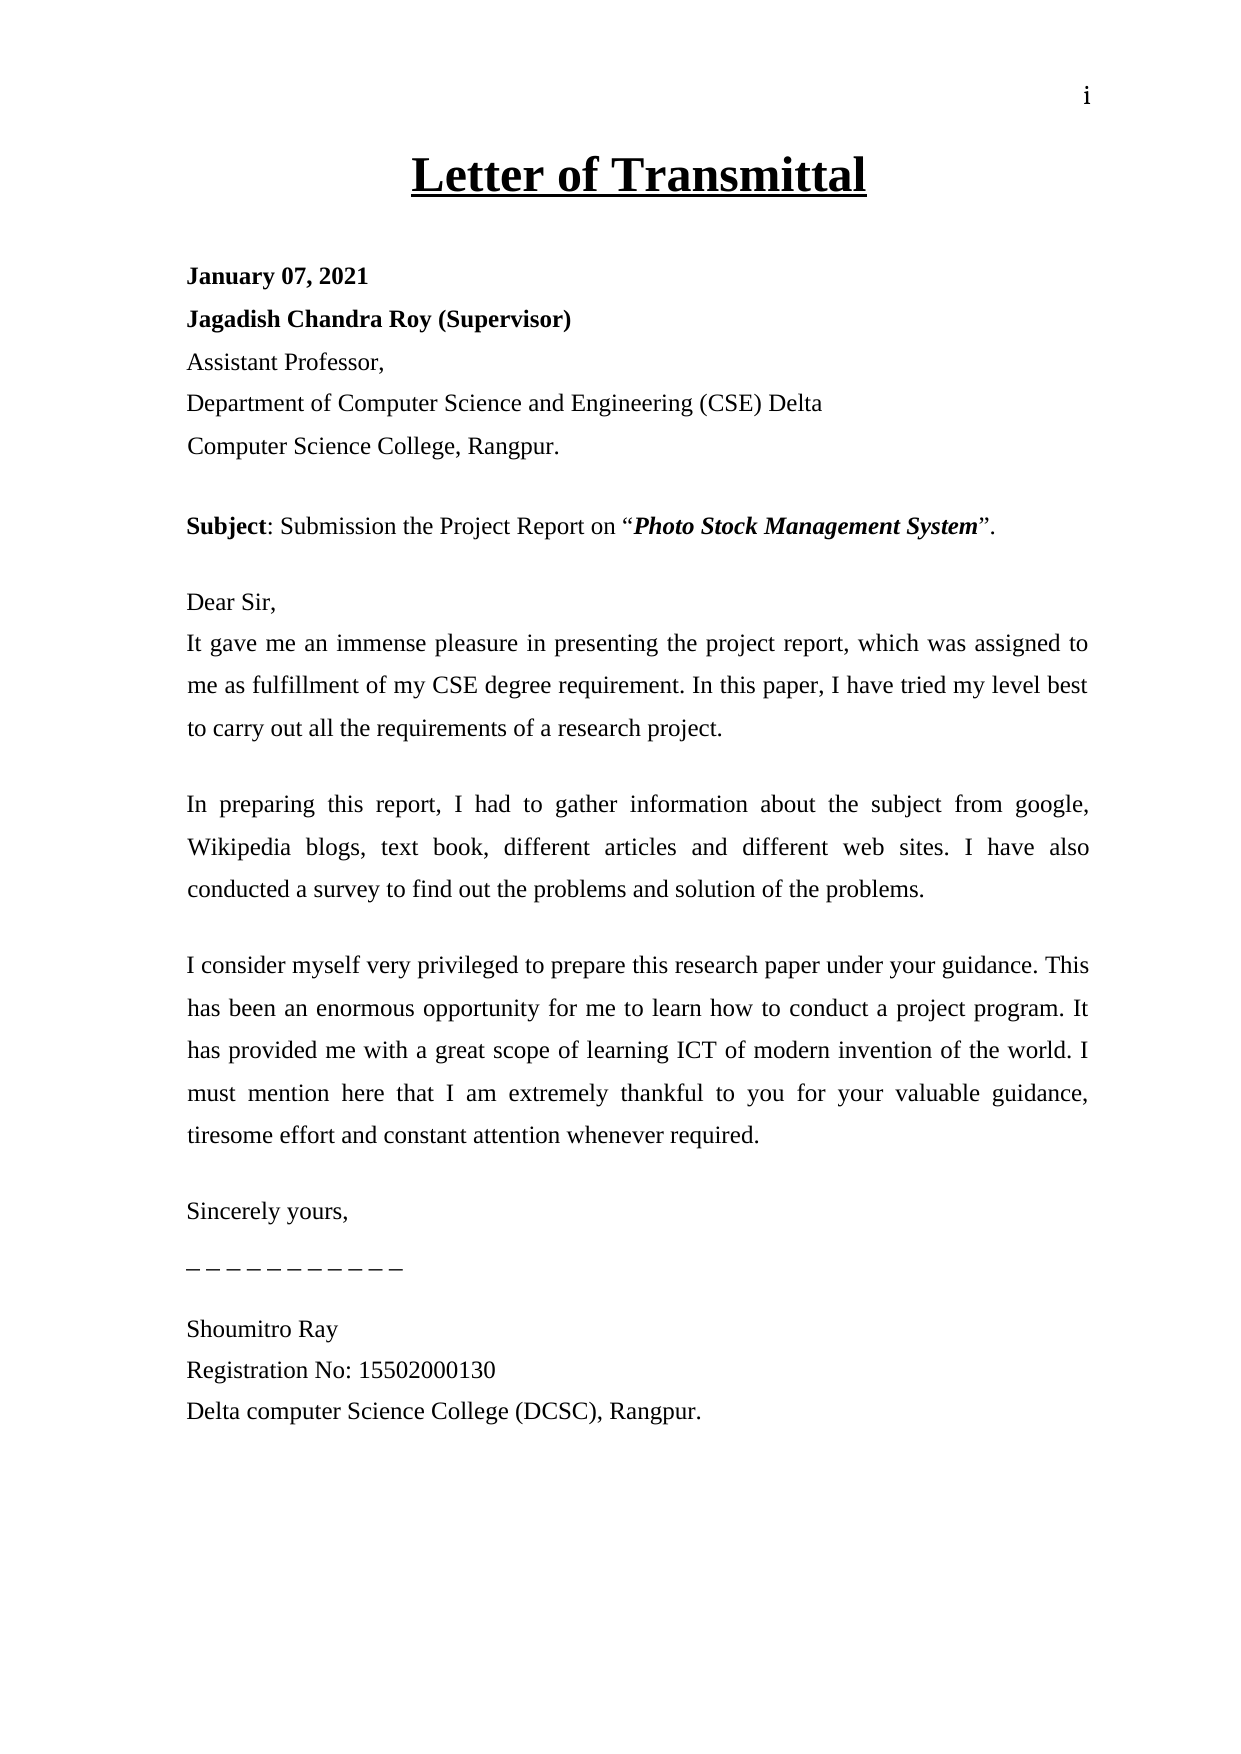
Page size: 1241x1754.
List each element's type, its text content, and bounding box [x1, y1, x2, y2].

text Jagadish Chandra Roy (Supervisor) [186, 304, 1091, 333]
text Dear Sir, [186, 587, 1079, 616]
text Assistant Professor, [186, 347, 1079, 376]
text Shoumitro Ray [186, 1314, 1079, 1343]
text Delta computer Science College (DCSC), Rangpur. [186, 1396, 1079, 1424]
text It gave me an immense pleasure in presenting the project report, which was assigned to me as fulfillment of my CSE degree requirement. In this paper, I have tried my level best to carry out all the requirements of a research project. [186, 628, 1090, 742]
text Department of Computer Science and Engineering (CSE) Delta Computer Science College, Rangpur. [186, 388, 823, 459]
text I consider myself very privileged to prepare this research paper under your guidance. This has been an enormous opportunity for me to learn how to conduct a project program. It has provided me with a great scope of learning ICT of modern invention of the world. I must mention here that I am extremely thankful to you for your valuable guidance, tiresome effort and constant attention whenever required. [186, 950, 1090, 1149]
text Subject: Submission the Project Report on “Photo Stock Management System”. [186, 511, 1079, 540]
text January 07, 2021 [186, 261, 1091, 290]
text Registration No: 15502000130 [186, 1355, 1079, 1384]
text _ _ _ _ _ _ _ _ _ _ _ [186, 1242, 503, 1273]
text Sincerely yours, [186, 1196, 1079, 1225]
subtitle Letter of Transmittal [187, 144, 1090, 202]
text In preparing this report, I had to gather information about the subject from google, Wikipedia blogs, text book, different articles and different web sites. I have also conducted a survey to find out the problems and solution of the problems. [186, 789, 1090, 903]
